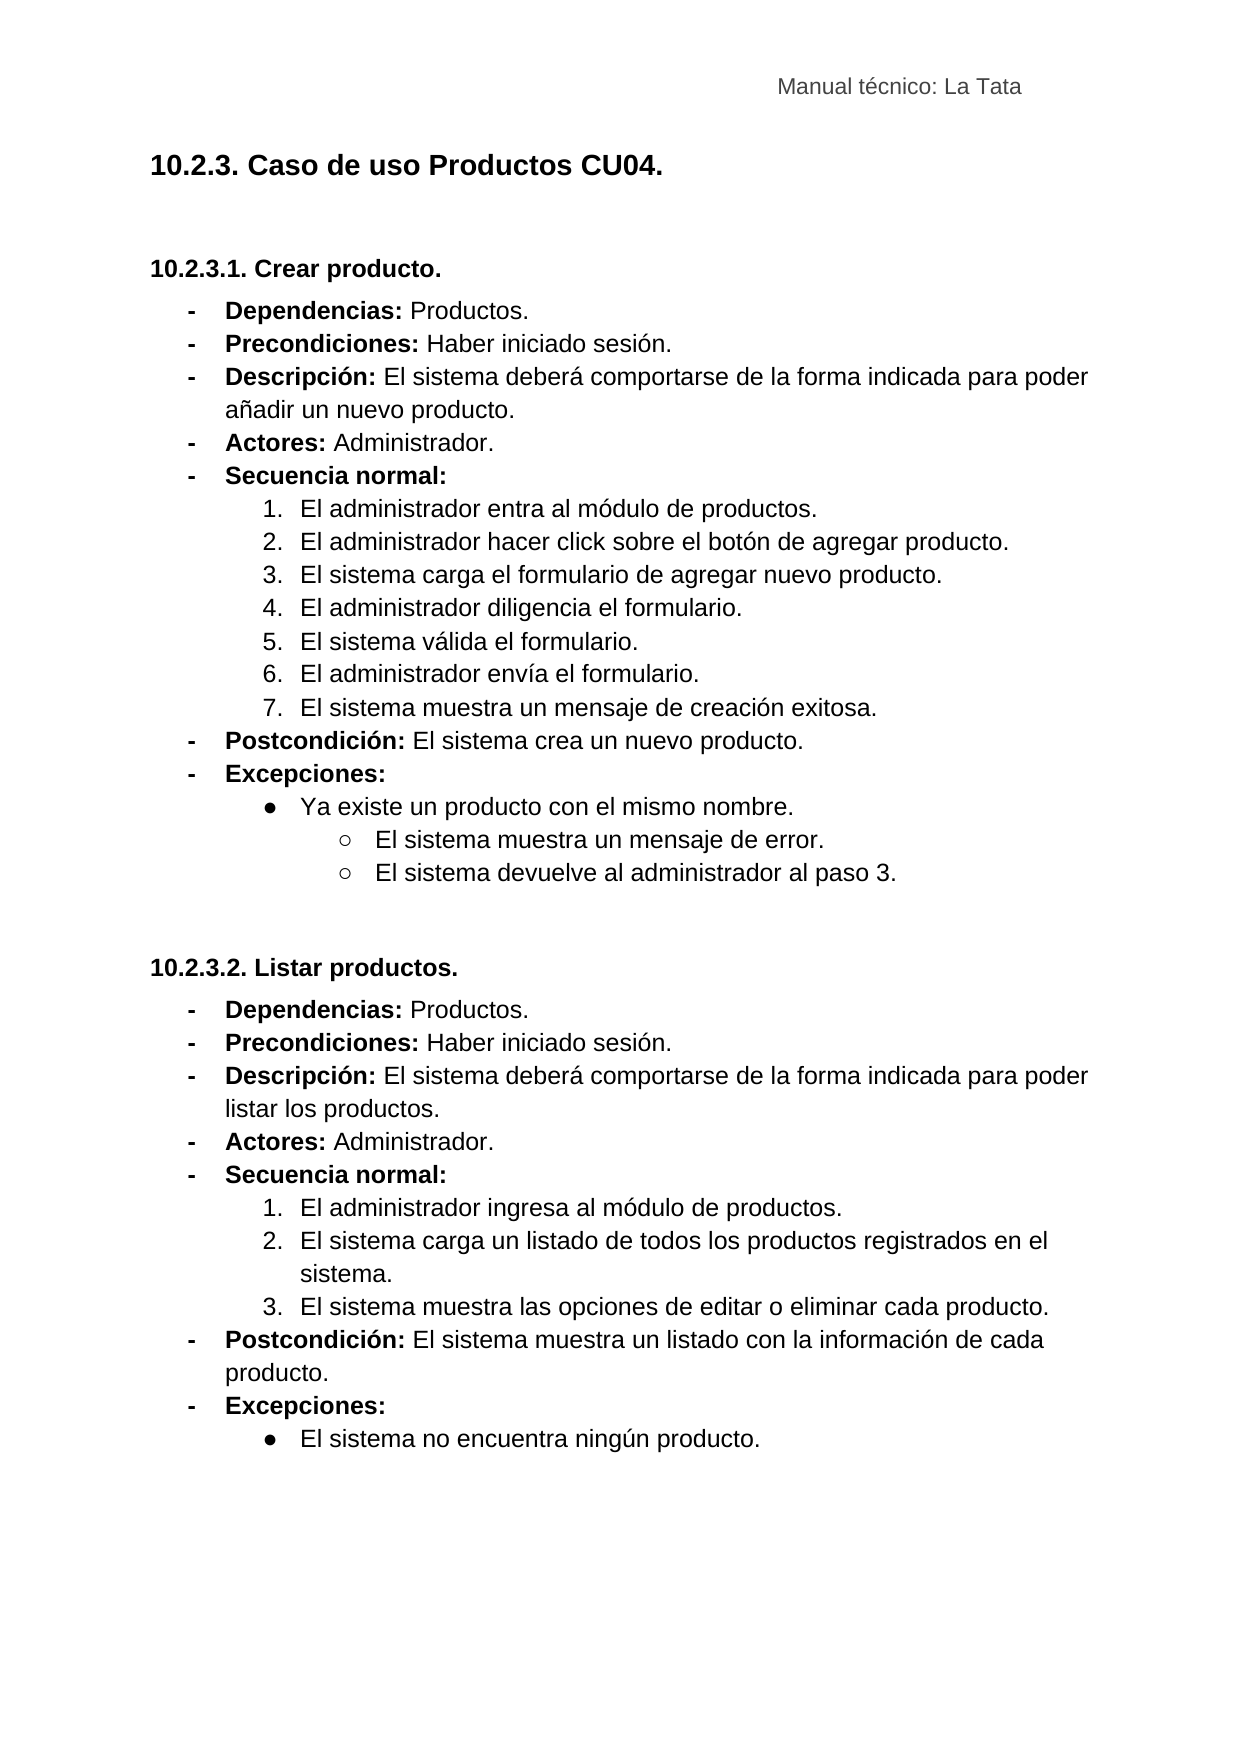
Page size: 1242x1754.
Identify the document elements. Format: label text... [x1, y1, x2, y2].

list Ya existe un producto con el mismo nombre. [262, 792, 1179, 821]
list Excepciones: [187, 759, 1179, 787]
list El sistema carga el formulario de agregar nuevo producto. [262, 560, 1179, 589]
list Postcondición: El sistema crea un nuevo producto. [187, 726, 1179, 754]
list El administrador diligencia el formulario. [262, 593, 1179, 622]
list El administrador envía el formulario. [262, 659, 1179, 688]
subtitle Listar productos. [150, 953, 1179, 982]
list El sistema válida el formulario. [262, 626, 1179, 655]
list Dependencias: Productos. [187, 995, 1179, 1023]
list Precondiciones: Haber iniciado sesión. [187, 1028, 1179, 1057]
list Precondiciones: Haber iniciado sesión. [187, 329, 1179, 358]
subtitle Caso de uso Productos CU04. [150, 148, 1179, 182]
list Secuencia normal: [187, 461, 1179, 490]
list El sistema devuelve al administrador al paso 3. [337, 858, 1179, 887]
list El sistema muestra las opciones de editar o eliminar cada producto. [262, 1292, 1072, 1321]
list Excepciones: [187, 1391, 1179, 1420]
list El administrador entra al módulo de productos. [262, 494, 1179, 523]
list El administrador hacer click sobre el botón de agregar producto. [262, 527, 1179, 556]
list Postcondición: El sistema muestra un listado con la información de cada producto. [187, 1325, 1045, 1387]
list El administrador ingresa al módulo de productos. [262, 1193, 1179, 1222]
list Descripción: El sistema deberá comportarse de la forma indicada para poder listar los productos. [187, 1061, 1090, 1123]
list El sistema muestra un mensaje de creación exitosa. [262, 692, 1179, 721]
list Dependencias: Productos. [187, 296, 1179, 325]
list Descripción: El sistema deberá comportarse de la forma indicada para poder añadir un nuevo producto. [187, 362, 1090, 424]
list El sistema muestra un mensaje de error. [337, 825, 1179, 853]
list El sistema carga un listado de todos los productos registrados en el sistema. [262, 1226, 1049, 1288]
list Actores: Administrador. [187, 1127, 1179, 1156]
subtitle Crear producto. [150, 254, 1179, 283]
list El sistema no encuentra ningún producto. [262, 1424, 1179, 1453]
list Secuencia normal: [187, 1160, 1179, 1189]
list Actores: Administrador. [187, 428, 1179, 457]
